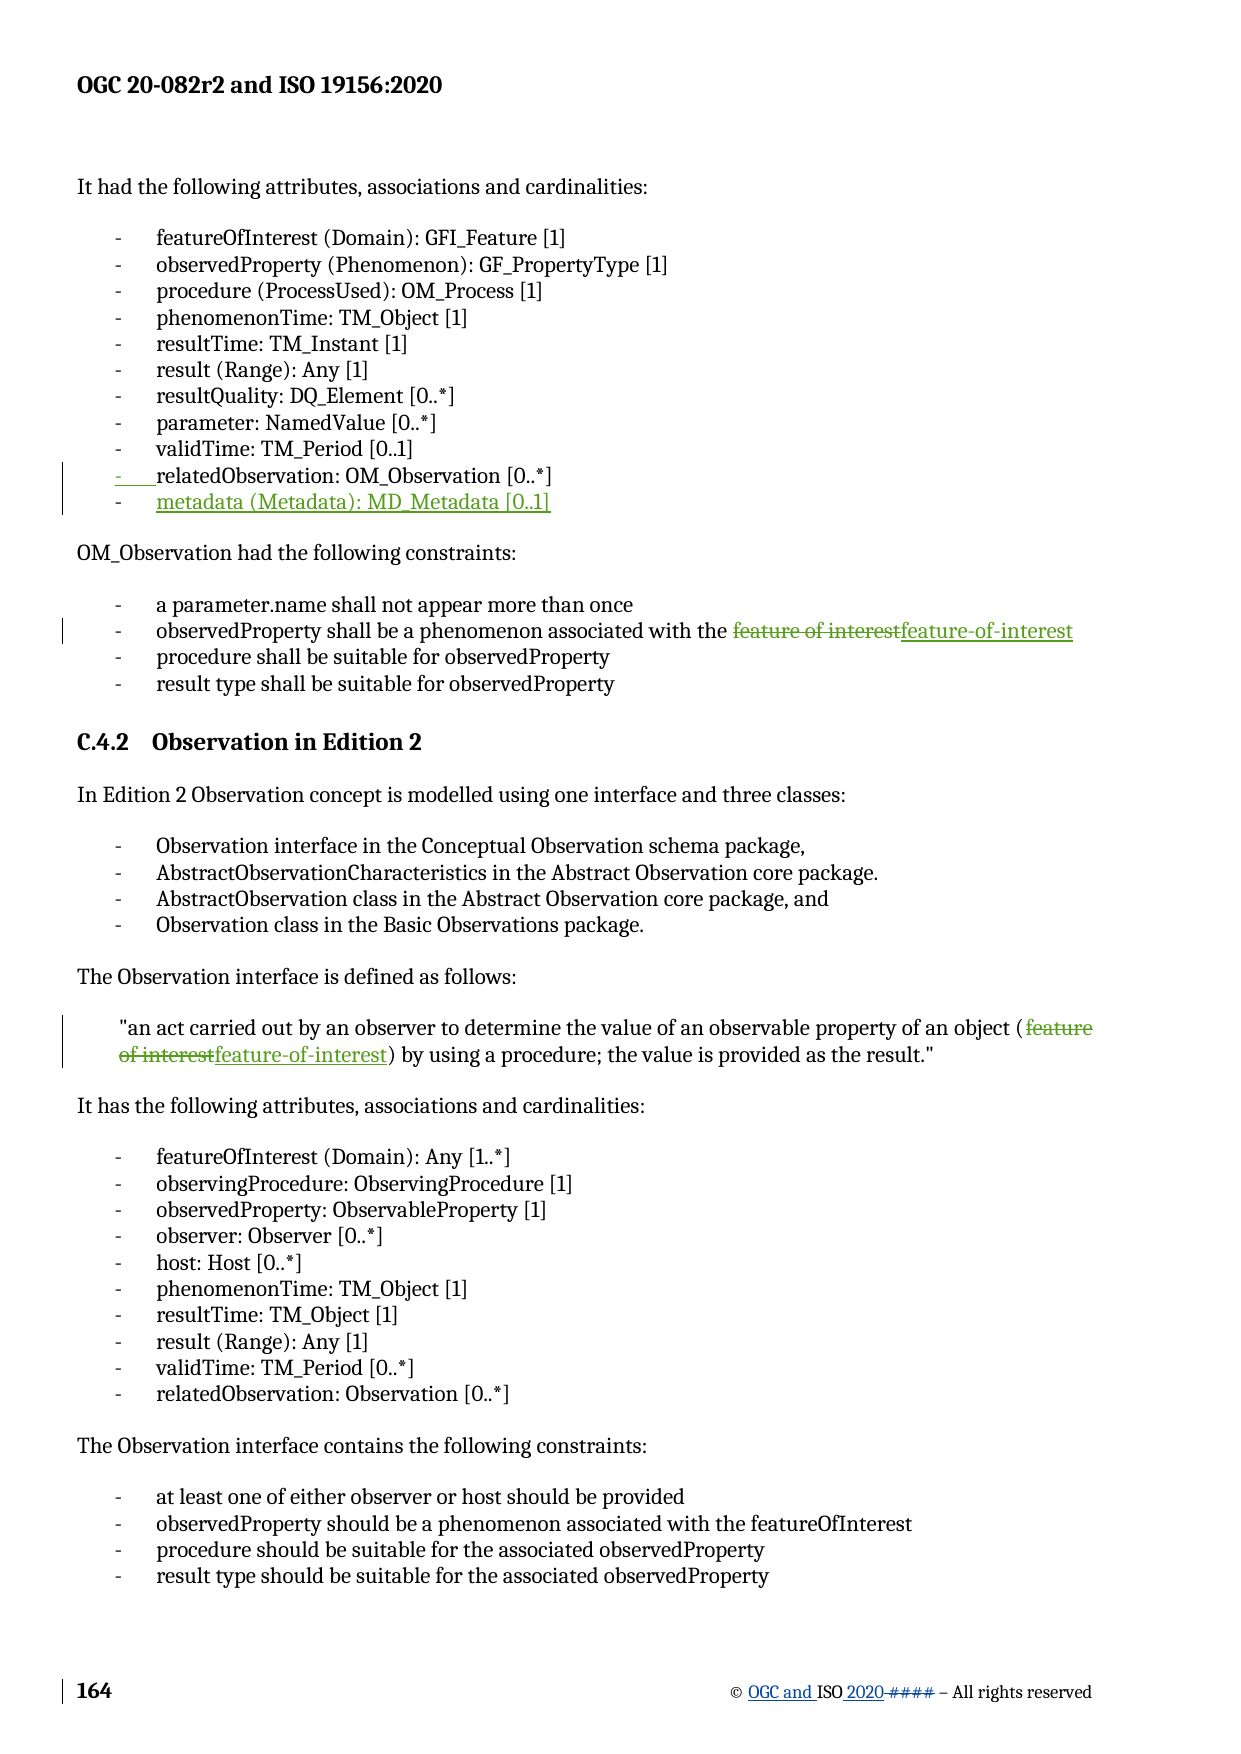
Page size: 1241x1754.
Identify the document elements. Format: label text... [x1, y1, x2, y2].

text The Observation interface contains the following constraints: [77, 1433, 1092, 1459]
text Observation in Edition 2 [77, 728, 1092, 757]
list result (Range): Any [1] [114, 357, 1092, 383]
list result type shall be suitable for observedProperty [114, 671, 1092, 697]
text "an act carried out by an observer to determine the value of an observable property of an object () by using a procedure; the value is provided as the result." [119, 1015, 1092, 1068]
list result type should be suitable for the associated observedProperty [114, 1563, 1092, 1589]
list validTime: TM_Period [0..1] [114, 436, 1092, 462]
list Observation class in the Basic Observations package. [114, 912, 1092, 939]
list at least one of either observer or host should be provided [114, 1484, 1092, 1510]
list host: Host [0..*] [114, 1249, 1092, 1276]
list relatedObservation: Observation [0..*] [114, 1381, 1092, 1408]
list observer: Observer [0..*] [114, 1223, 1092, 1249]
list procedure shall be suitable for observedProperty [114, 644, 1092, 671]
list validTime: TM_Period [0..*] [114, 1355, 1092, 1381]
list relatedObservation: OM_Observation [0..*] [114, 462, 1092, 489]
list featureOfInterest (Domain): Any [1..*] [114, 1144, 1092, 1170]
list AbstractObservation class in the Abstract Observation core package, and [114, 886, 1092, 912]
list a parameter.name shall not appear more than once [114, 591, 1092, 618]
list observedProperty shall be a phenomenon associated with the [114, 618, 1092, 644]
list observingProcedure: ObservingProcedure [1] [114, 1170, 1092, 1197]
text It has the following attributes, associations and cardinalities: [77, 1093, 1092, 1119]
list resultQuality: DQ_Element [0..*] [114, 383, 1092, 410]
list observedProperty should be a phenomenon associated with the featureOfInterest [114, 1510, 1092, 1537]
list resultTime: TM_Instant [1] [114, 331, 1092, 357]
list phenomenonTime: TM_Object [1] [114, 1276, 1092, 1302]
list observedProperty (Phenomenon): GF_PropertyType [1] [114, 252, 1092, 278]
list AbstractObservationCharacteristics in the Abstract Observation core package. [114, 859, 1092, 886]
text The Observation interface is defined as follows: [77, 964, 1092, 990]
text OM_Observation had the following constraints: [77, 540, 1092, 566]
list phenomenonTime: TM_Object [1] [114, 304, 1092, 331]
text In Edition 2 Observation concept is modelled using one interface and three classes: [77, 782, 1092, 808]
list observedProperty: ObservableProperty [1] [114, 1197, 1092, 1223]
list Observation interface in the Conceptual Observation schema package, [114, 833, 1092, 859]
list result (Range): Any [1] [114, 1328, 1092, 1355]
list procedure should be suitable for the associated observedProperty [114, 1537, 1092, 1563]
list parameter: NamedValue [0..*] [114, 410, 1092, 436]
list resultTime: TM_Object [1] [114, 1302, 1092, 1328]
list procedure (ProcessUsed): OM_Process [1] [114, 278, 1092, 304]
list featureOfInterest (Domain): GFI_Feature [1] [114, 225, 1092, 252]
text It had the following attributes, associations and cardinalities: [77, 174, 1092, 200]
